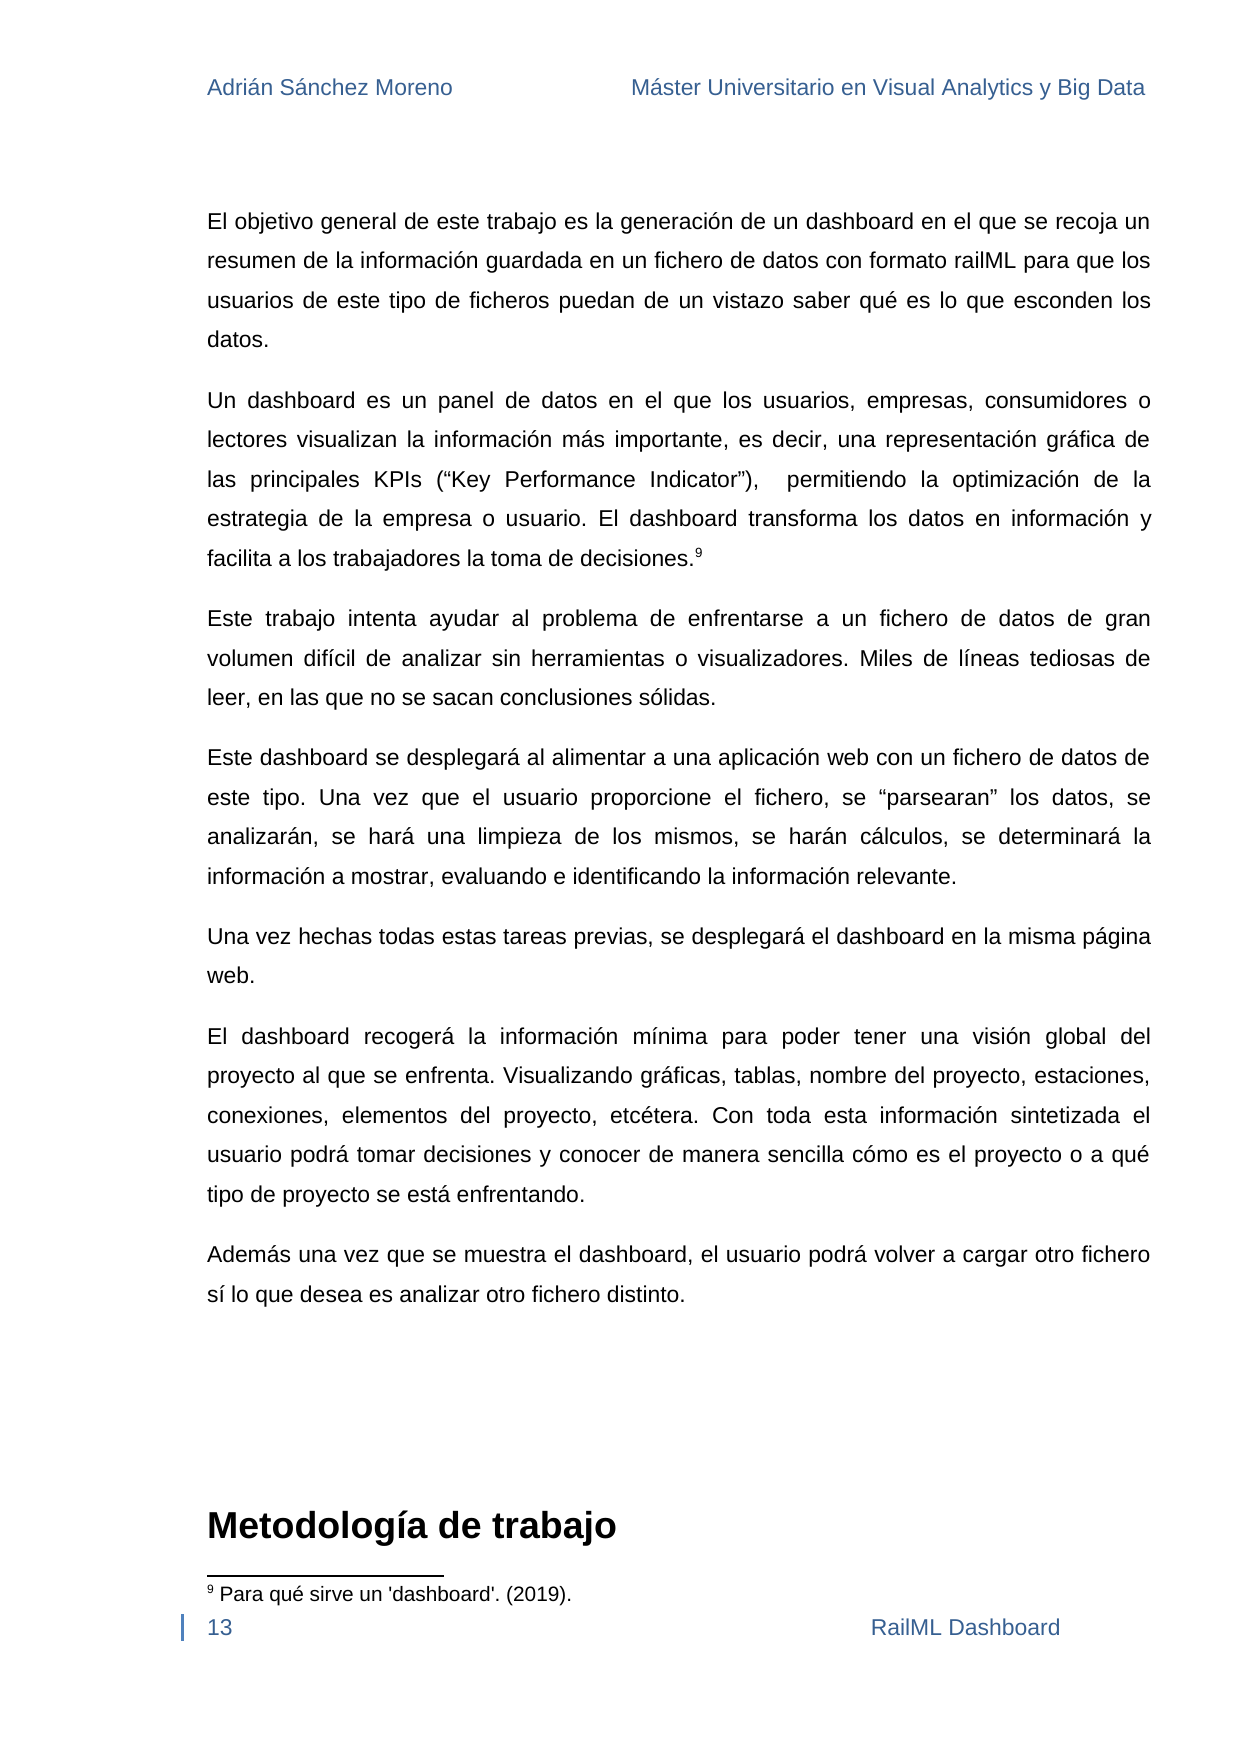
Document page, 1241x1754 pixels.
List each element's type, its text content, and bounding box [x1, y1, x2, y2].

text Una vez hechas todas estas tareas previas, se desplegará el dashboard en la misma página web. [207, 923, 1152, 989]
text Este dashboard se desplegará al alimentar a una aplicación web con un fichero de datos de este tipo. Una vez que el usuario proporcione el fichero, se “parsearan” los datos, se analizarán, se hará una limpieza de los mismos, se harán cálculos, se determinará la información a mostrar, evaluando e identificando la información relevante. [207, 744, 1152, 889]
subtitle Metodología de trabajo [207, 1503, 1152, 1546]
text El dashboard recogerá la información mínima para poder tener una visión global del proyecto al que se enfrenta. Visualizando gráficas, tablas, nombre del proyecto, estaciones, conexiones, elementos del proyecto, etcétera. Con toda esta información sintetizada el usuario podrá tomar decisiones y conocer de manera sencilla cómo es el proyecto o a qué tipo de proyecto se está enfrentando. [207, 1023, 1152, 1207]
text El objetivo general de este trabajo es la generación de un dashboard en el que se recoja un resumen de la información guardada en un fichero de datos con formato railML para que los usuarios de este tipo de ficheros puedan de un vistazo saber qué es lo que esconden los datos. [207, 208, 1152, 353]
text Este trabajo intenta ayudar al problema de enfrentarse a un fichero de datos de gran volumen difícil de analizar sin herramientas o visualizadores. Miles de líneas tediosas de leer, en las que no se sacan conclusiones sólidas. [207, 605, 1152, 710]
text Además una vez que se muestra el dashboard, el usuario podrá volver a cargar otro fichero sí lo que desea es analizar otro fichero distinto. [207, 1241, 1152, 1307]
text Un dashboard es un panel de datos en el que los usuarios, empresas, consumidores o lectores visualizan la información más importante, es decir, una representación gráfica de las principales KPIs (“Key Performance Indicator”), permitiendo la optimización de la estrategia de la empresa o usuario. El dashboard transforma los datos en información y facilita a los trabajadores la toma de decisiones. [207, 387, 1152, 571]
